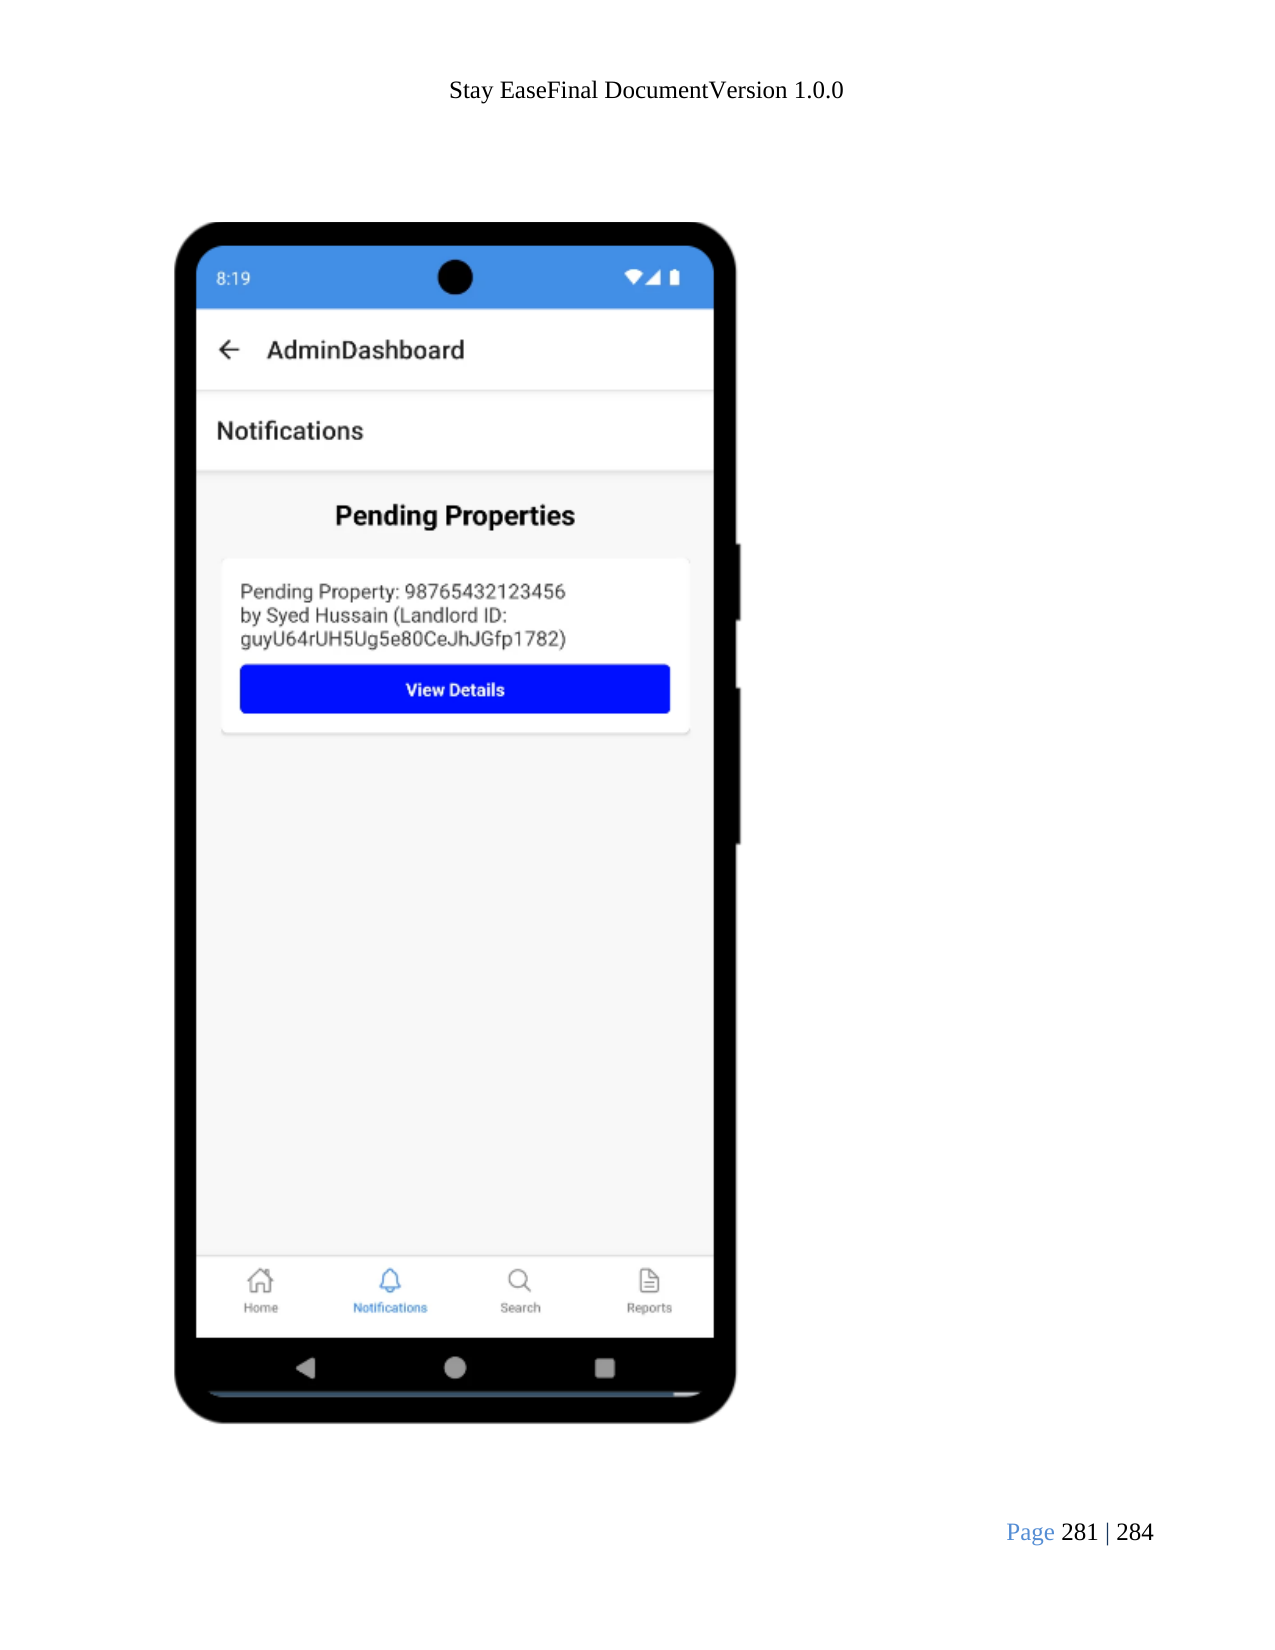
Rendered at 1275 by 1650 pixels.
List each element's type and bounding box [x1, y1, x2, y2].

picture [112, 222, 847, 1482]
